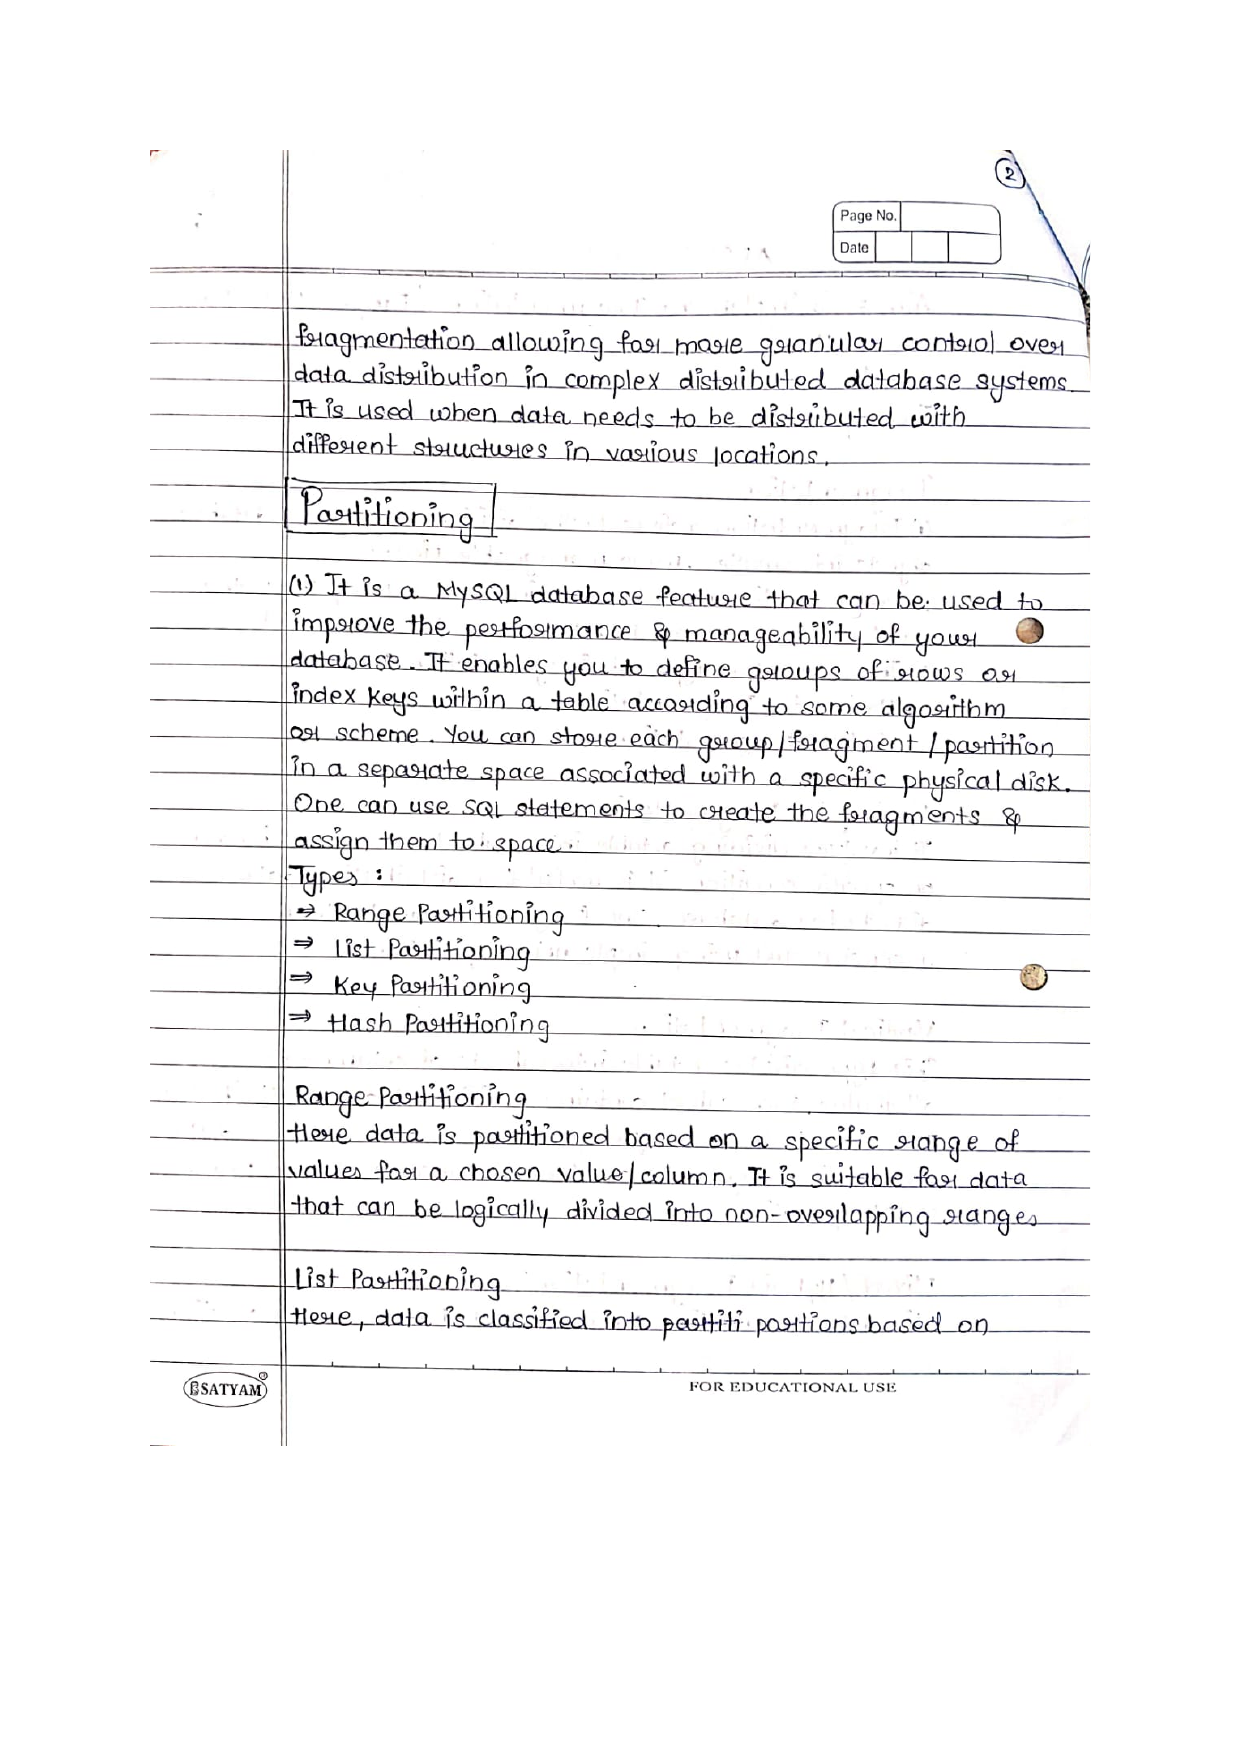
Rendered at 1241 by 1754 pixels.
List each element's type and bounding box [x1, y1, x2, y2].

picture [150, 150, 1091, 1446]
